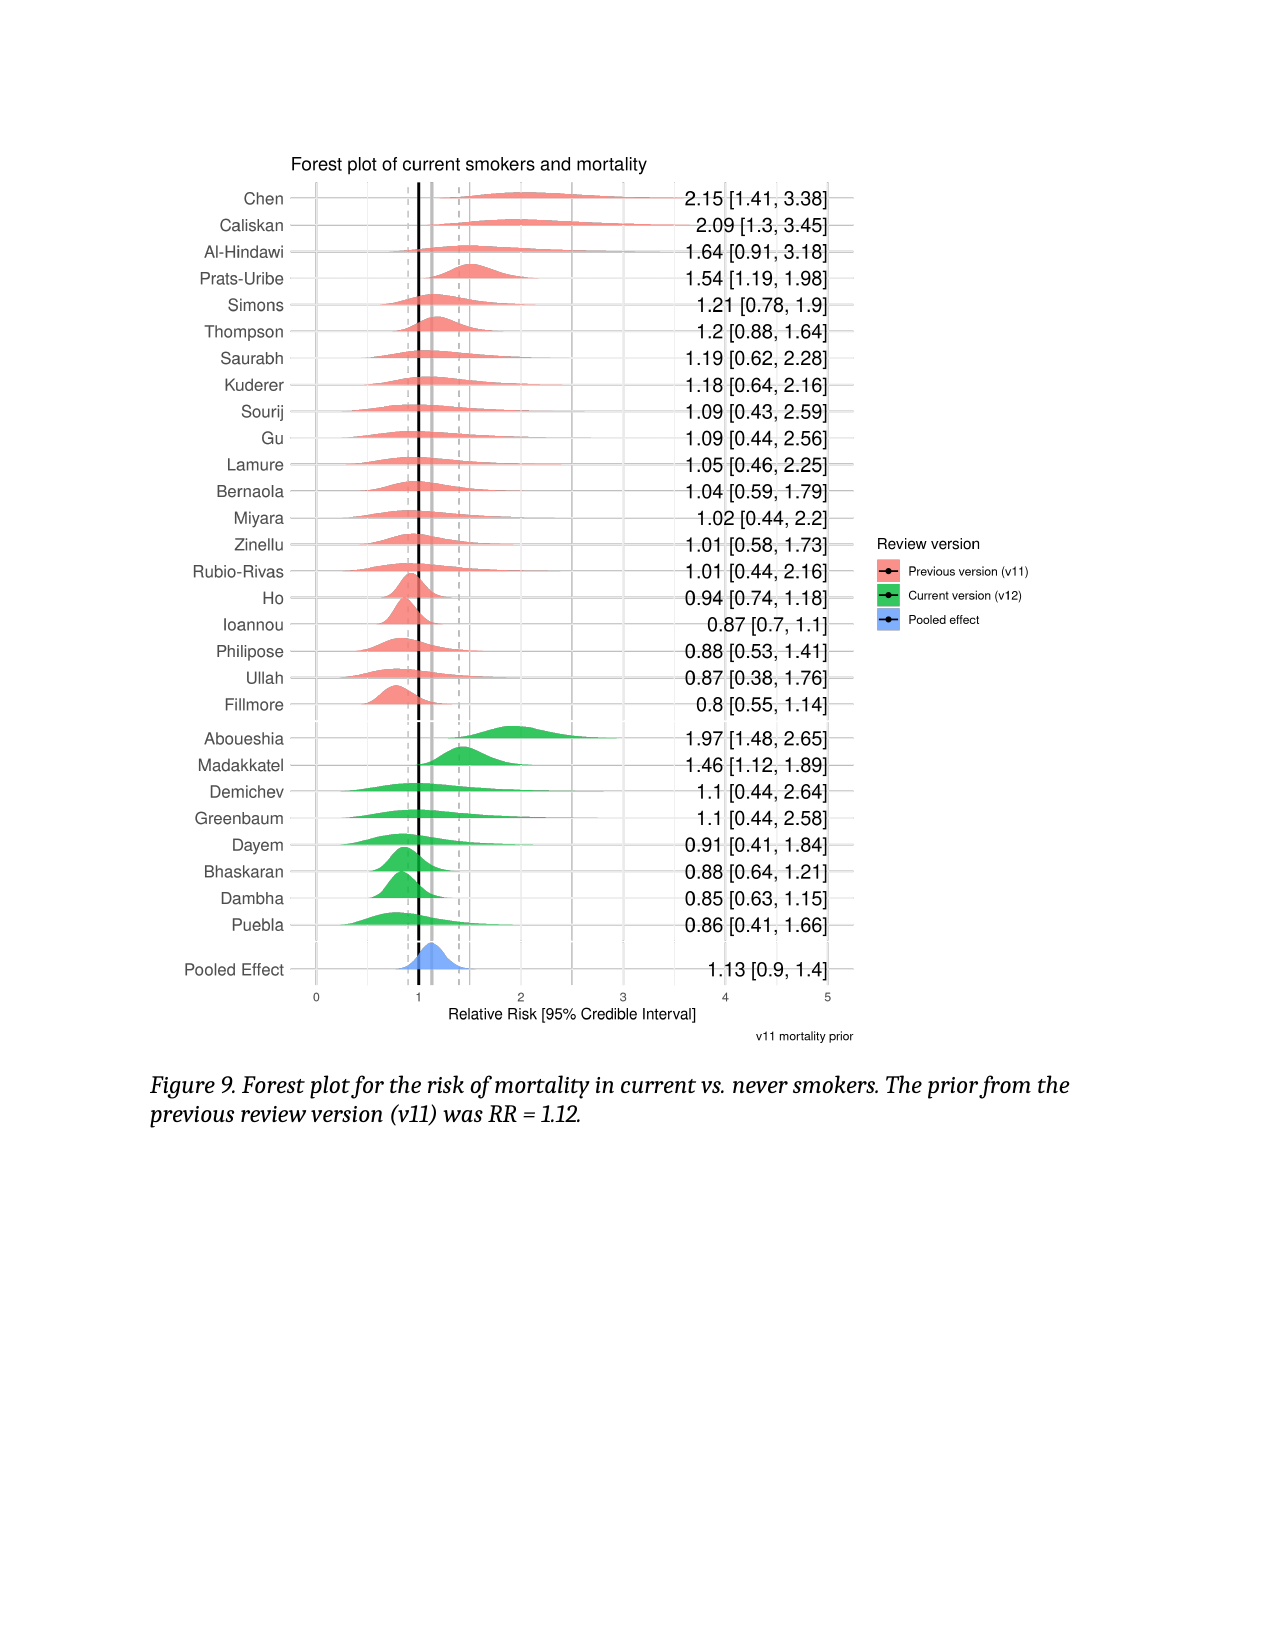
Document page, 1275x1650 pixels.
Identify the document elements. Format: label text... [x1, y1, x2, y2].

text Figure 9. Forest plot for the risk of mortality in current vs. never smokers. The prior from the previous review version (v11) was RR = 1.12. [150, 1071, 1125, 1128]
picture [168, 150, 1044, 1051]
